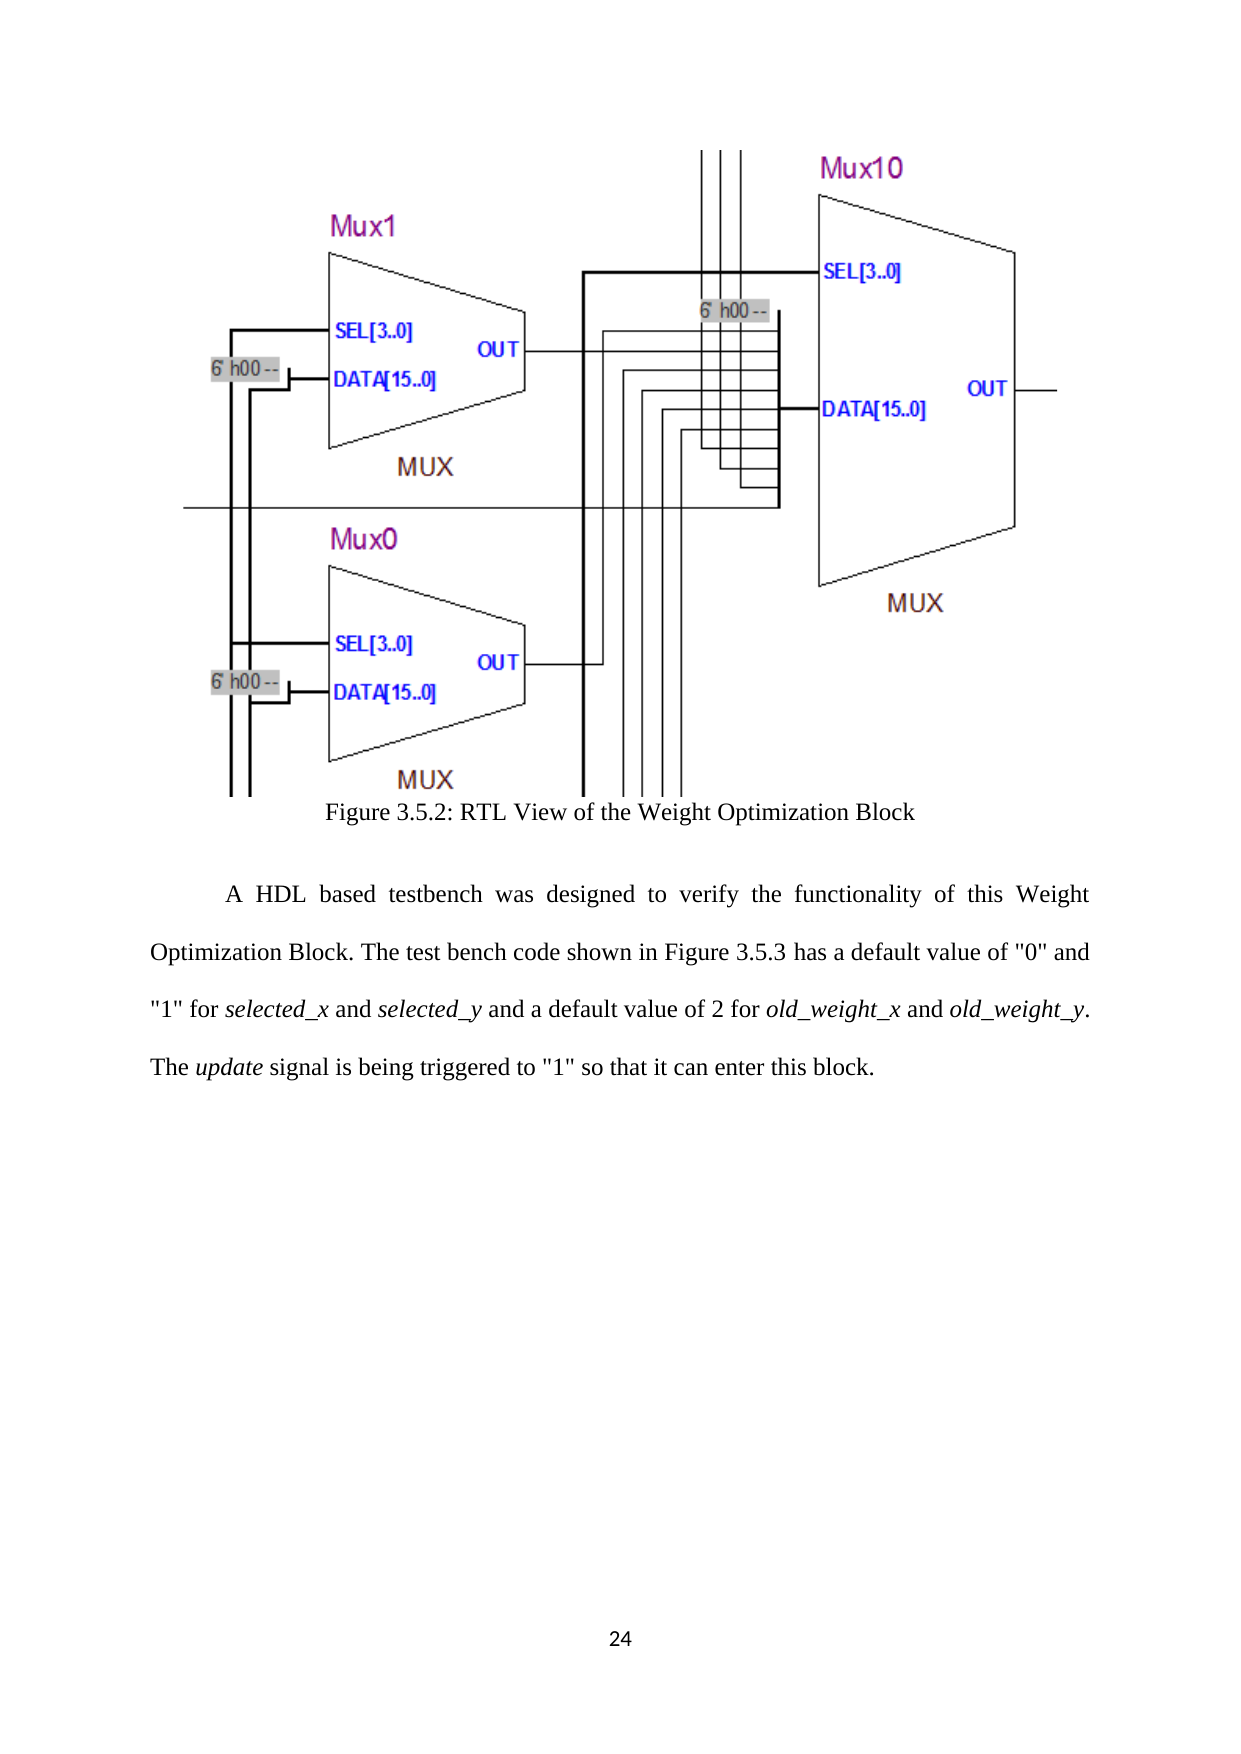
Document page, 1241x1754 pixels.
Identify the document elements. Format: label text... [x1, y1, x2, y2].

text Figure 3.5.2: RTL View of the Weight Optimization Block [150, 797, 1090, 826]
text A HDL based testbench was designed to verify the functionality of this Weight Optimization Block. The test bench code shown in Figure 3.5.3 has a default value of "0" and "1" for selected_x and selected_y and a default value of 2 for old_weight_x and old_weight_y. The update signal is being triggered to "1" so that it can enter this block. [150, 879, 1090, 1081]
picture [183, 150, 1058, 797]
